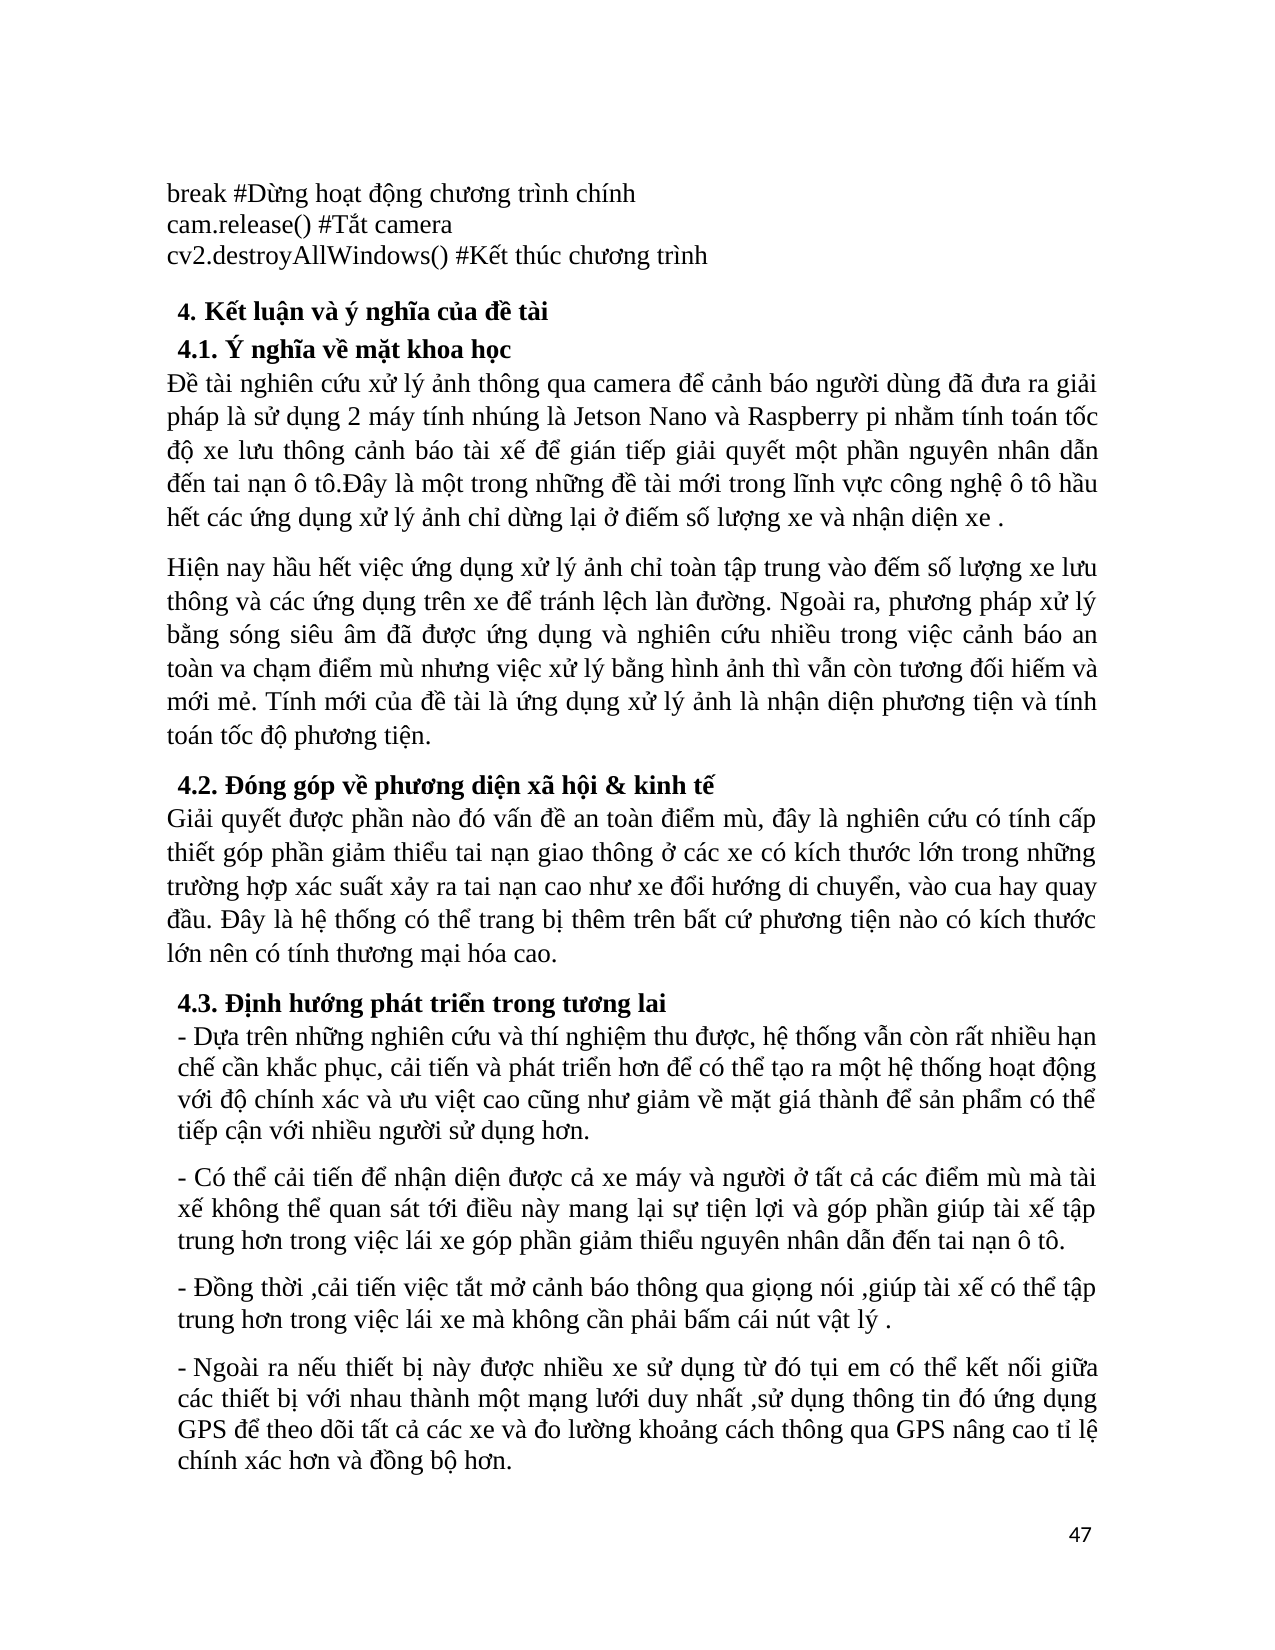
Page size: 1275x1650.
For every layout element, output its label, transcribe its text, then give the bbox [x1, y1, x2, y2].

text break #Dừng hoạt động chương trình chính cam.release() #Tắt camera cv2.destroyAllWindows() #Kết thúc chương trình [167, 177, 720, 270]
list Có thể cải tiến để nhận diện được cả xe máy và người ở tất cả các điểm mù mà tài xế không thể quan sát tới điều này mang lại sự tiện lợi và góp phần giúp tài xế tập trung hơn trong việc lái xe góp phần giảm thiểu nguyên nhân dẫn đến tai nạn ô tô. [177, 1161, 1098, 1255]
text Đề tài nghiên cứu xử lý ảnh thông qua camera để cảnh báo người dùng đã đưa ra giải pháp là sử dụng 2 máy tính nhúng là Jetson Nano và Raspberry pi nhằm tính toán tốc độ xe lưu thông cảnh báo tài xế để gián tiếp giải quyết một phần nguyên nhân dẫn đến tai nạn ô tô.Đây là một trong những đề tài mới trong lĩnh vực công nghệ ô tô hầu hết các ứng dụng xử lý ảnh chỉ dừng lại ở điếm số lượng xe và nhận diện xe . [167, 367, 1098, 532]
text Hiện nay hầu hết việc ứng dụng xử lý ảnh chỉ toàn tập trung vào đếm số lượng xe lưu thông và các ứng dụng trên xe để tránh lệch làn đường. Ngoài ra, phương pháp xử lý bằng sóng siêu âm đã được ứng dụng và nghiên cứu nhiều trong việc cảnh báo an toàn va chạm điểm mù nhưng việc xử lý bằng hình ảnh thì vẫn còn tương đối hiếm và mới mẻ. Tính mới của đề tài là ứng dụng xử lý ảnh là nhận diện phương tiện và tính toán tốc độ phương tiện. [167, 551, 1098, 750]
list Dựa trên những nghiên cứu và thí nghiệm thu được, hệ thống vẫn còn rất nhiều hạn chế cần khắc phục, cải tiến và phát triển hơn để có thể tạo ra một hệ thống hoạt động với độ chính xác và ưu việt cao cũng như giảm về mặt giá thành để sản phẩm có thể tiếp cận với nhiều người sử dụng hơn. [177, 1020, 1098, 1145]
list Ngoài ra nếu thiết bị này được nhiều xe sử dụng từ đó tụi em có thể kết nối giữa các thiết bị với nhau thành một mạng lưới duy nhất ,sử dụng thông tin đó ứng dụng GPS để theo dõi tất cả các xe và đo lường khoảng cách thông qua GPS nâng cao tỉ lệ chính xác hơn và đồng bộ hơn. [177, 1351, 1098, 1475]
list Định hướng phát triển trong tương lai [177, 987, 1250, 1018]
list Đồng thời ,cải tiến việc tắt mở cảnh báo thông qua giọng nói ,giúp tài xế có thể tập trung hơn trong việc lái xe mà không cần phải bấm cái nút vật lý . [177, 1272, 1098, 1334]
text Giải quyết được phần nào đó vấn đề an toàn điểm mù, đây là nghiên cứu có tính cấp thiết góp phần giảm thiểu tai nạn giao thông ở các xe có kích thước lớn trong những trường hợp xác suất xảy ra tai nạn cao như xe đổi hướng di chuyển, vào cua hay quay đầu. Đây là hệ thống có thể trang bị thêm trên bất cứ phương tiện nào có kích thước lớn nên có tính thương mại hóa cao. [167, 803, 1098, 968]
list Kết luận và ý nghĩa của đề tài [177, 296, 1250, 327]
list Đóng góp về phương diện xã hội & kinh tế [177, 769, 1250, 800]
list Ý nghĩa về mặt khoa học [177, 333, 1250, 364]
